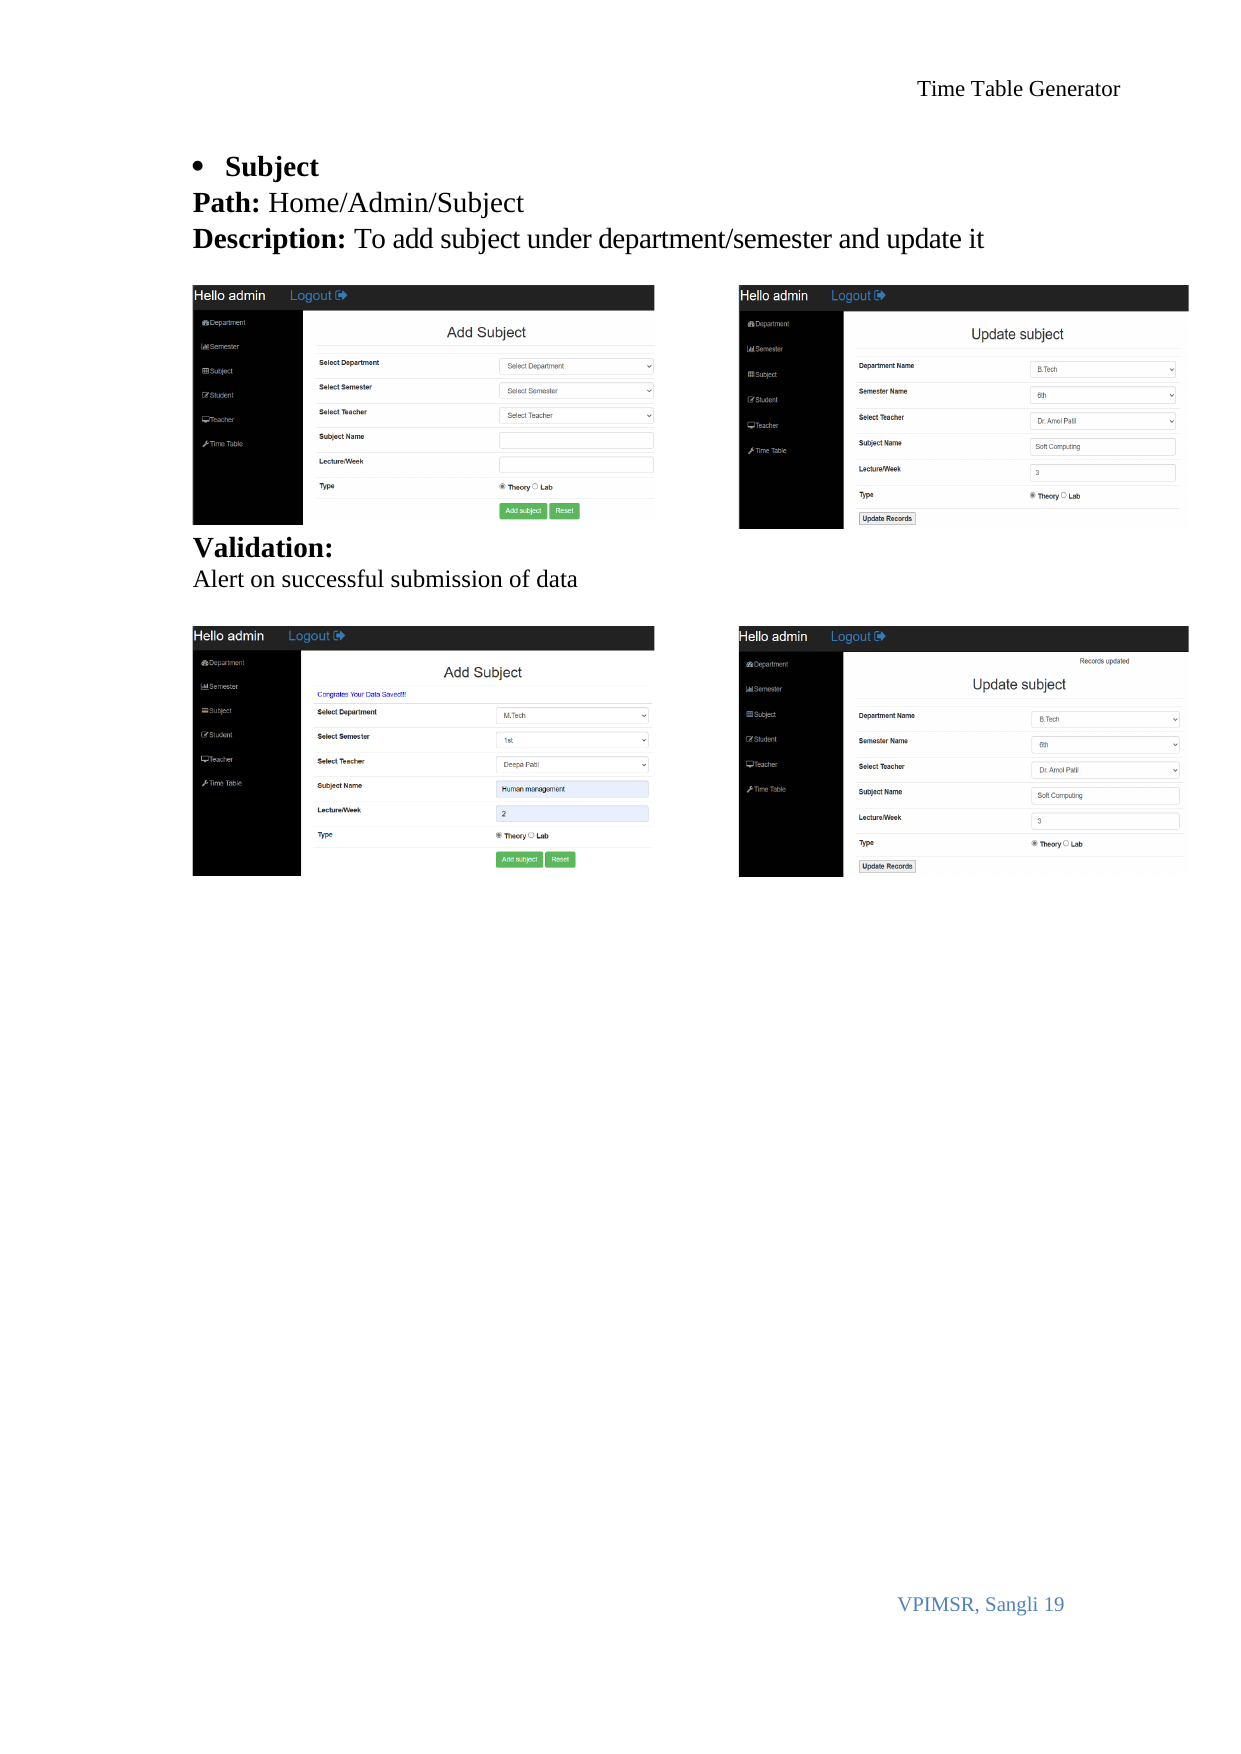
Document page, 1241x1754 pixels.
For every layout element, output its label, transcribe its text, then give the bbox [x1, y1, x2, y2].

text Path: Home/Admin/Subject [136, 185, 1102, 218]
subtitle Subject [136, 149, 1102, 183]
subtitle Validation: [136, 531, 1102, 564]
picture [192, 626, 655, 876]
text Alert on successful submission of data [136, 564, 1102, 593]
text Description: To add subject under department/semester and update it [136, 221, 1102, 254]
